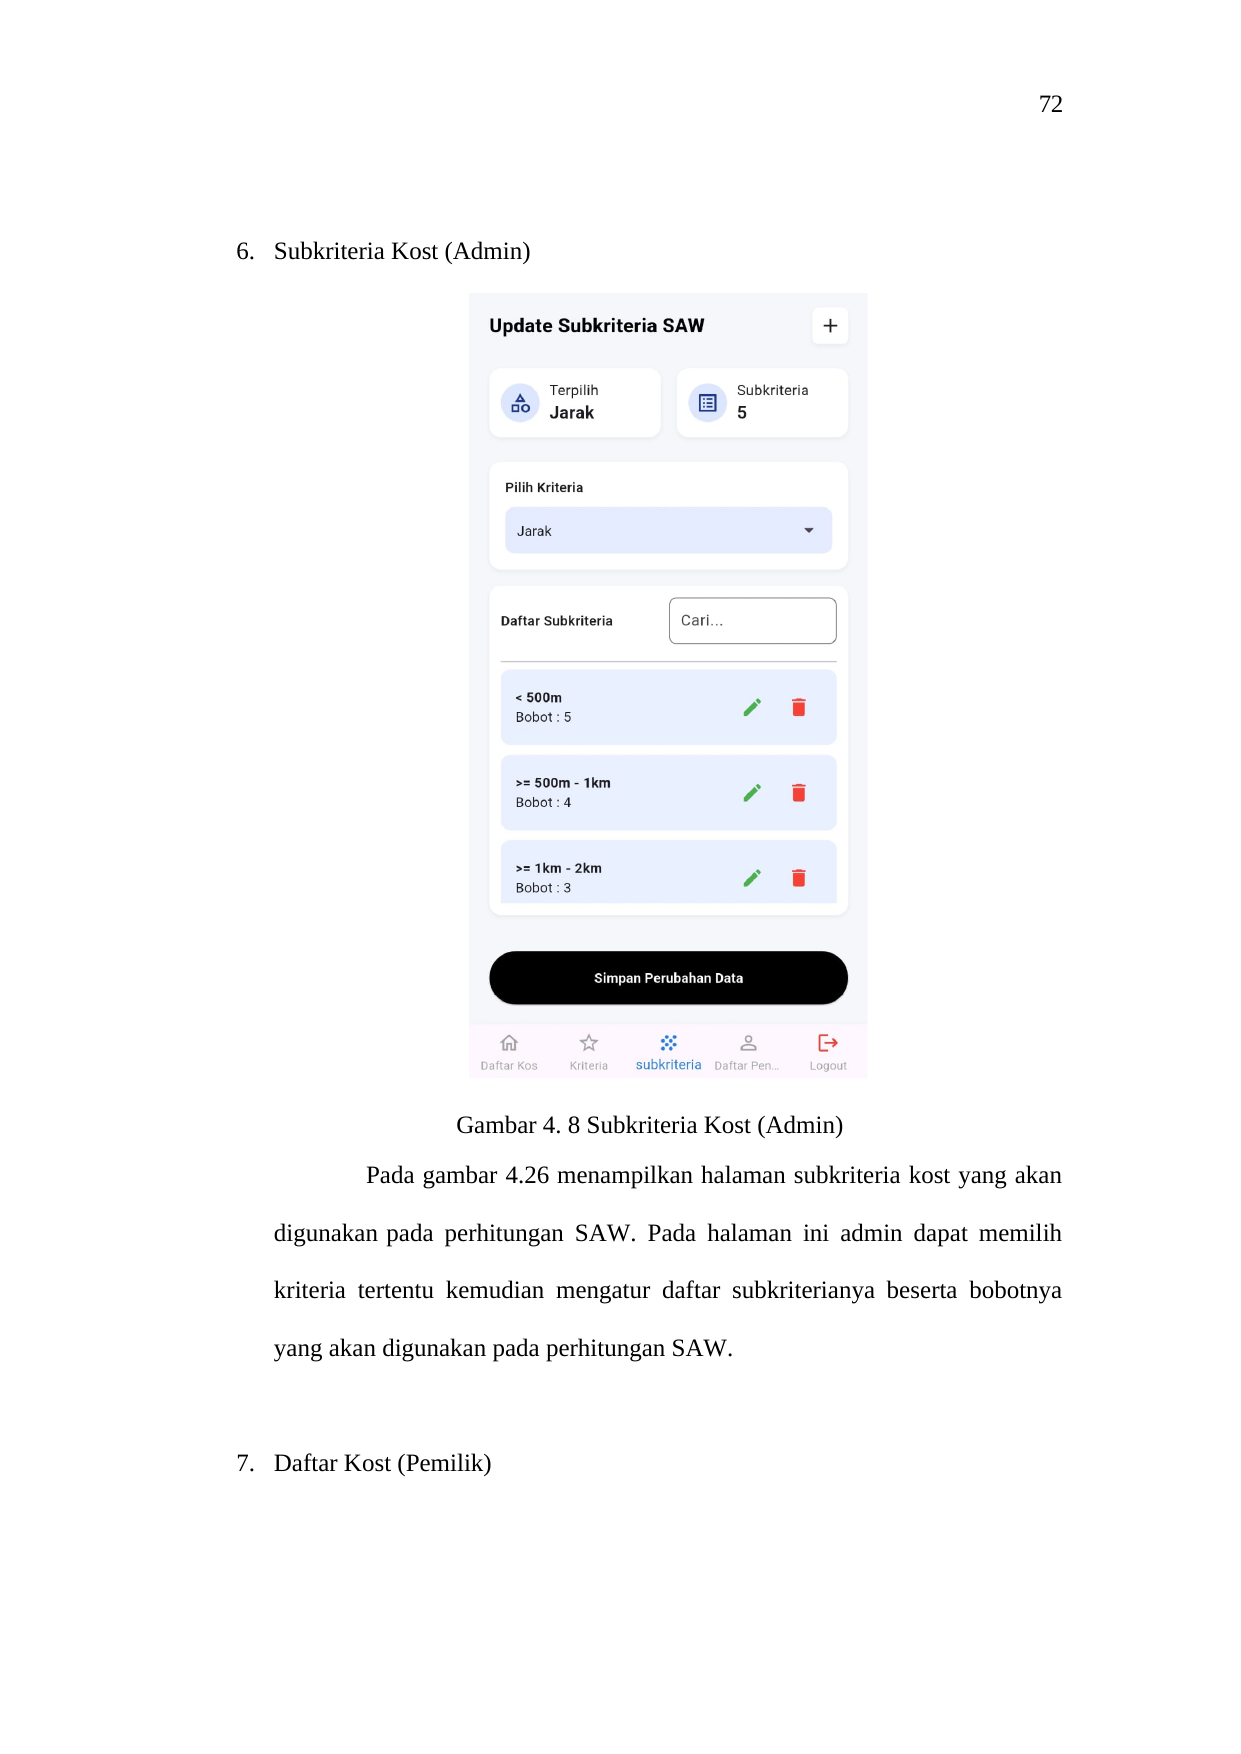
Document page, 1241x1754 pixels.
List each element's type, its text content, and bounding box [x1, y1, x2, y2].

list Daftar Kost (Pemilik) [236, 1448, 1063, 1476]
list Subkriteria Kost (Admin) [236, 236, 1063, 265]
picture [469, 293, 868, 1078]
text Gambar 4. 8 Subkriteria Kost (Admin) [236, 1111, 1063, 1139]
list Pada gambar 4.26 menampilkan halaman subkriteria kost yang akan digunakan pada perhitungan SAW. Pada halaman ini admin dapat memilih kriteria tertentu kemudian mengatur daftar subkriterianya beserta bobotnya yang akan digunakan pada perhitungan SAW. [274, 1160, 1063, 1361]
